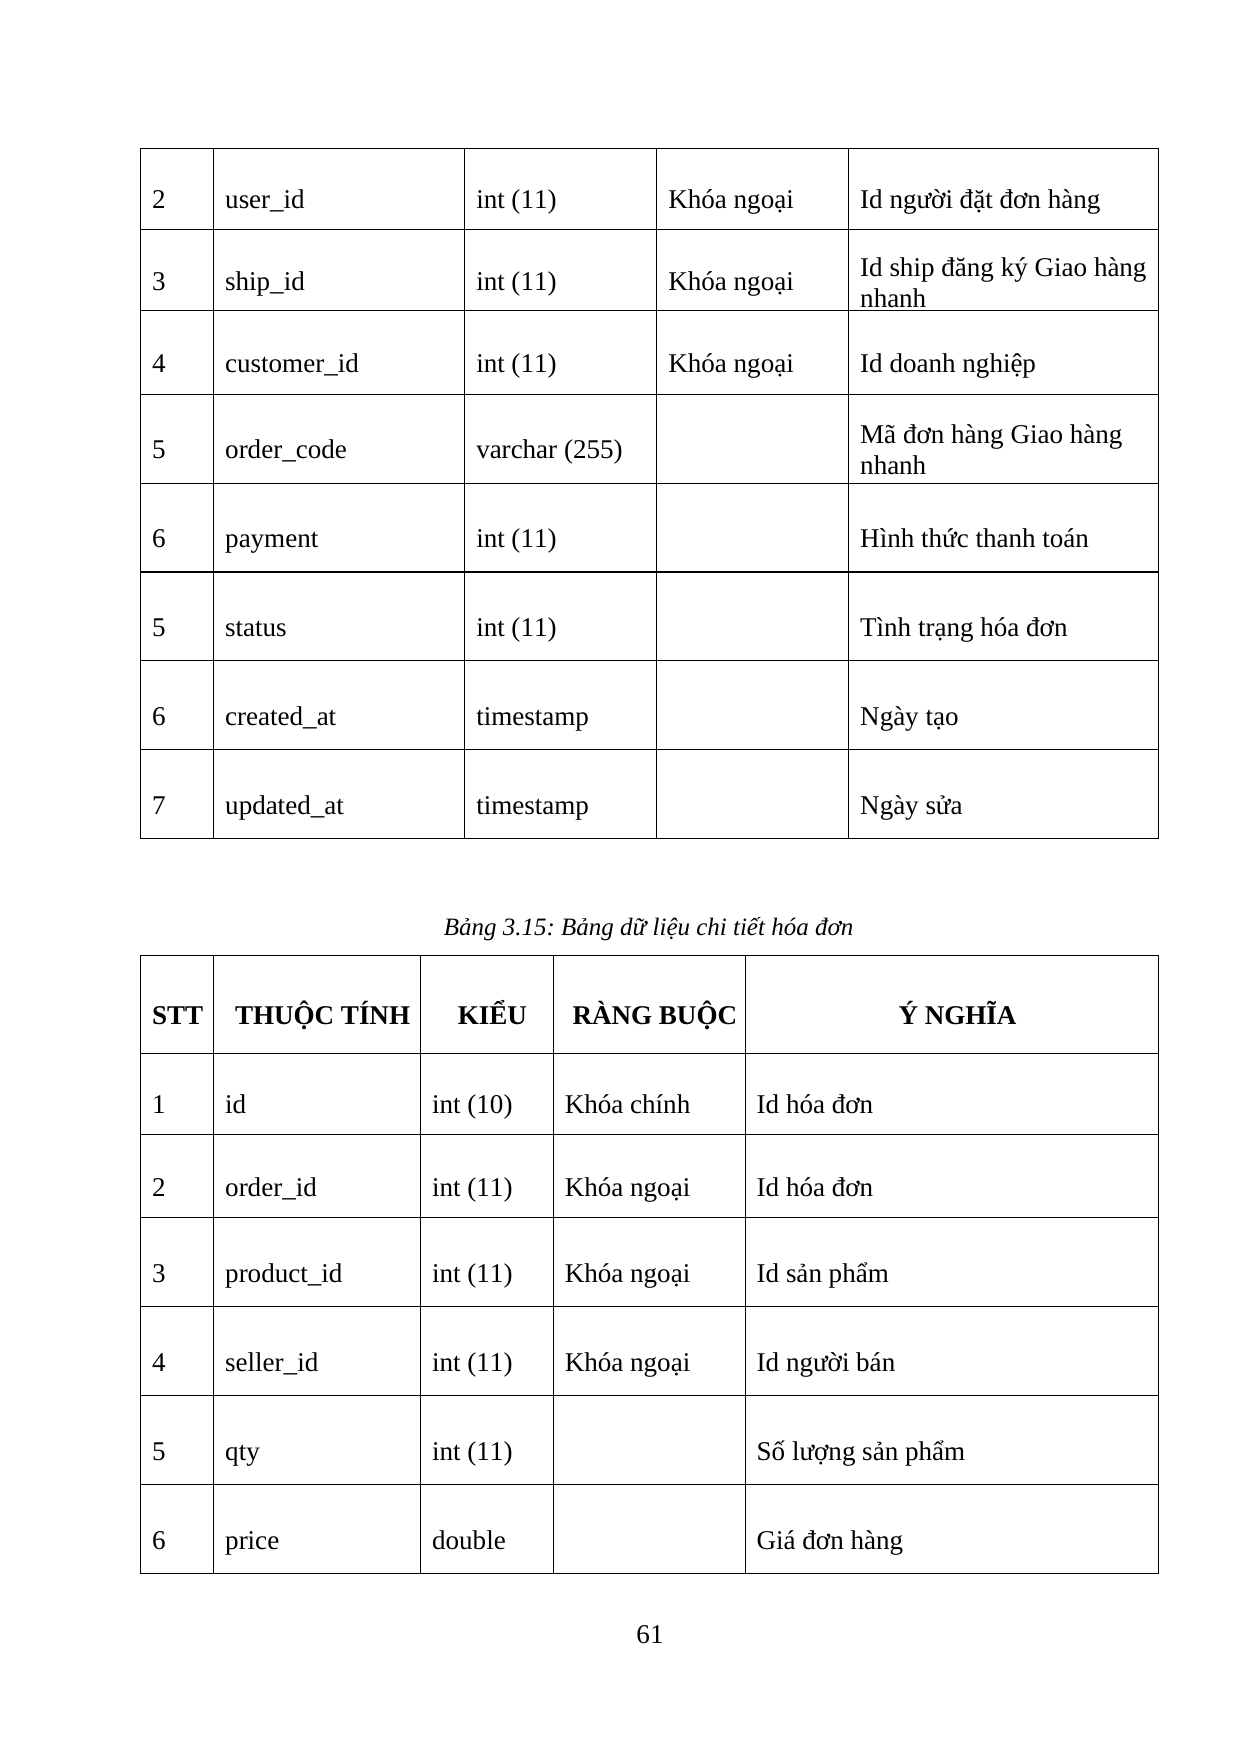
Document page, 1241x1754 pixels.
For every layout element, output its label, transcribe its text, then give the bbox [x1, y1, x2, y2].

table_cell product_id [214, 1218, 420, 1306]
table_header KIỂU [421, 956, 553, 1053]
table_cell [657, 395, 848, 482]
table_cell 6 [141, 1485, 213, 1573]
table_cell 5 [141, 395, 213, 482]
table_cell [657, 484, 848, 571]
table_cell id [214, 1054, 420, 1134]
table_cell [554, 1396, 745, 1484]
table_cell Id doanh nghiệp [849, 311, 1158, 393]
table_cell int (11) [465, 230, 656, 310]
table_cell Khóa ngoại [657, 311, 848, 393]
table_cell Giá đơn hàng [746, 1485, 1158, 1573]
table_cell Hình thức thanh toán [849, 484, 1158, 571]
table_cell user_id [214, 149, 464, 229]
table_cell Khóa ngoại [554, 1218, 745, 1306]
table_cell 2 [141, 1135, 213, 1217]
table_cell order_id [214, 1135, 420, 1217]
table_cell int (11) [465, 484, 656, 571]
table_cell order_code [214, 395, 464, 482]
table_cell double [421, 1485, 553, 1573]
text Bảng 3.15: Bảng dữ liệu chi tiết hóa đơn [177, 912, 1122, 941]
table_cell Id người đặt đơn hàng [849, 149, 1158, 229]
table_cell Mã đơn hàng Giao hàng nhanh [849, 395, 1158, 482]
table_cell [657, 573, 848, 660]
table_cell int (11) [465, 149, 656, 229]
table_cell created_at [214, 661, 464, 749]
table_cell Id người bán [746, 1307, 1158, 1395]
table_cell 5 [141, 1396, 213, 1484]
table_cell Khóa ngoại [554, 1135, 745, 1217]
table_cell timestamp [465, 661, 656, 749]
table_cell 4 [141, 1307, 213, 1395]
table_cell int (11) [465, 573, 656, 660]
table_cell 3 [141, 230, 213, 310]
table_cell ship_id [214, 230, 464, 310]
table_cell 7 [141, 750, 213, 838]
table_cell 1 [141, 1054, 213, 1134]
table_cell timestamp [465, 750, 656, 838]
table_cell Khóa ngoại [657, 230, 848, 310]
table_cell int (11) [421, 1135, 553, 1217]
table_cell payment [214, 484, 464, 571]
table_cell qty [214, 1396, 420, 1484]
table_cell customer_id [214, 311, 464, 393]
table_cell [657, 661, 848, 749]
table_cell Số lượng sản phẩm [746, 1396, 1158, 1484]
table_header THUỘC TÍNH [214, 956, 420, 1053]
table_cell Khóa ngoại [657, 149, 848, 229]
table_cell seller_id [214, 1307, 420, 1395]
table_header STT [141, 956, 213, 1053]
table_cell Id hóa đơn [746, 1135, 1158, 1217]
table_cell Id hóa đơn [746, 1054, 1158, 1134]
table_cell 5 [141, 573, 213, 660]
table_cell 6 [141, 661, 213, 749]
table_cell int (11) [465, 311, 656, 393]
table_cell 2 [141, 149, 213, 229]
table_cell 4 [141, 311, 213, 393]
table_cell int (11) [421, 1307, 553, 1395]
table_cell Ngày tạo [849, 661, 1158, 749]
table_cell updated_at [214, 750, 464, 838]
table_cell status [214, 573, 464, 660]
table_cell int (11) [421, 1218, 553, 1306]
table_cell [554, 1485, 745, 1573]
table_cell Id sản phẩm [746, 1218, 1158, 1306]
table_header RÀNG BUỘC [554, 956, 745, 1053]
table_cell 3 [141, 1218, 213, 1306]
table_cell int (10) [421, 1054, 553, 1134]
table_header Ý NGHĨA [746, 956, 1158, 1053]
table_cell Khóa chính [554, 1054, 745, 1134]
table_cell [657, 750, 848, 838]
table_cell Tình trạng hóa đơn [849, 573, 1158, 660]
table_cell 6 [141, 484, 213, 571]
table_cell Id ship đăng ký Giao hàng nhanh [849, 230, 1158, 310]
table_cell Khóa ngoại [554, 1307, 745, 1395]
table_cell varchar (255) [465, 395, 656, 482]
table_cell Ngày sửa [849, 750, 1158, 838]
table_cell int (11) [421, 1396, 553, 1484]
table_cell price [214, 1485, 420, 1573]
